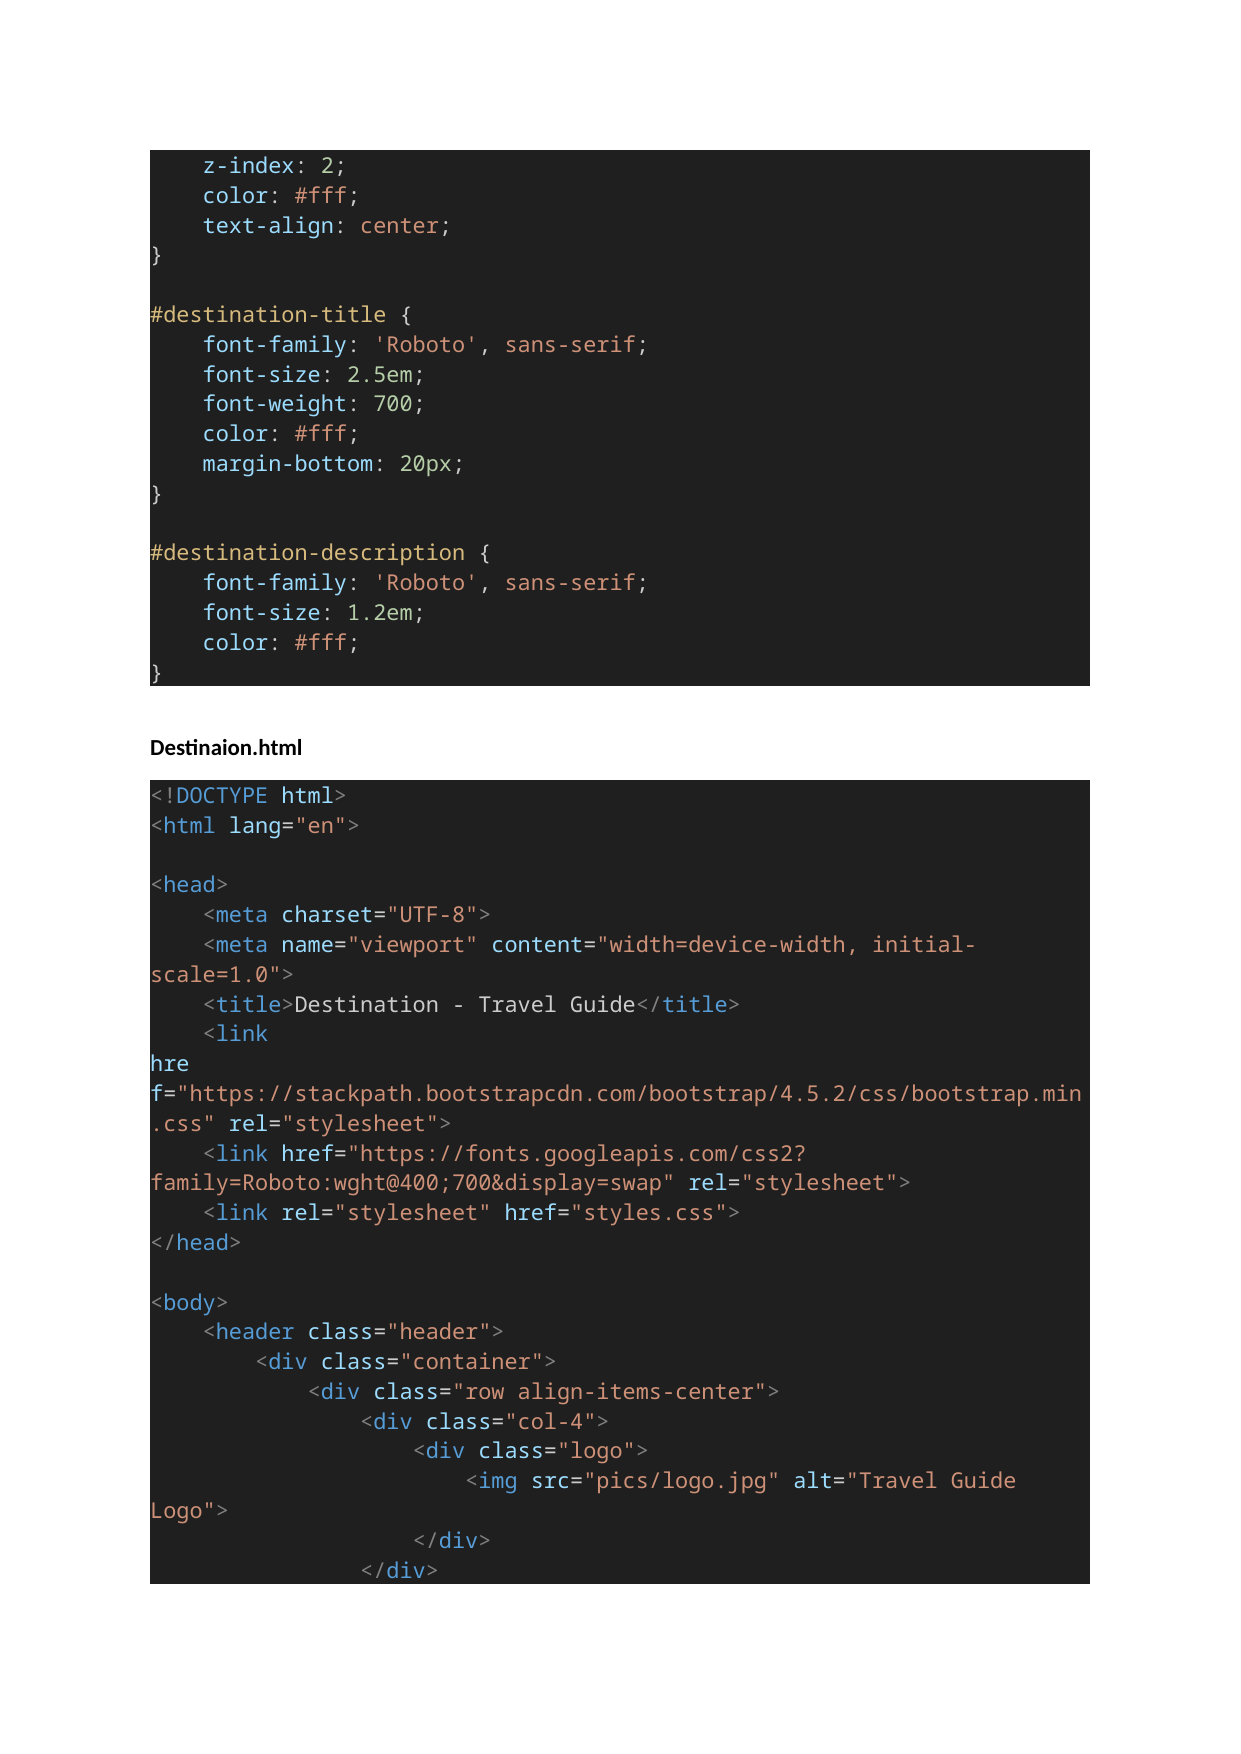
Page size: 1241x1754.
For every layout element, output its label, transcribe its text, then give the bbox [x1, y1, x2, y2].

text font-size: 1.2em; [150, 597, 1090, 627]
text <div class="row align-items-center"> [150, 1376, 1090, 1406]
text margin-bottom: 20px; [150, 448, 1090, 478]
text #destination-description { [150, 537, 1090, 567]
text </div> [150, 1525, 1090, 1554]
text <div class="logo"> [150, 1435, 1090, 1465]
text #destination-title { [150, 299, 1090, 329]
text <meta name="viewport" content="width=device-width, initial-scale=1.0"> [150, 929, 1090, 988]
text color: #fff; [150, 627, 1090, 656]
text <html lang="en"> [150, 810, 1090, 839]
text <body> [150, 1286, 1090, 1316]
text <link href="https://fonts.googleapis.com/css2?family=Roboto:wght@400;700&display=swap" rel="stylesheet"> [150, 1137, 1090, 1197]
text <head> [150, 869, 1090, 899]
text <!DOCTYPE html> [150, 780, 1090, 810]
text } [150, 478, 1090, 507]
text font-family: 'Roboto', sans-serif; [150, 567, 1090, 597]
text <link rel="stylesheet" href="styles.css"> [150, 1197, 1090, 1227]
text <header class="header"> [150, 1316, 1090, 1346]
text font-family: 'Roboto', sans-serif; [150, 329, 1090, 358]
text font-size: 2.5em; [150, 358, 1090, 388]
text <img src="pics/logo.jpg" alt="Travel Guide Logo"> [150, 1465, 1090, 1525]
text color: #fff; [150, 418, 1090, 448]
text font-weight: 700; [150, 388, 1090, 418]
text z-index: 2; [150, 150, 1090, 180]
text } [150, 239, 1090, 269]
text <div class="col-4"> [150, 1406, 1090, 1435]
text </head> [150, 1227, 1090, 1257]
text text-align: center; [150, 209, 1090, 239]
text <link href="https://stackpath.bootstrapcdn.com/bootstrap/4.5.2/css/bootstrap.min.css" rel="stylesheet"> [150, 1018, 1090, 1137]
text <meta charset="UTF-8"> [150, 899, 1090, 929]
text <div class="container"> [150, 1346, 1090, 1376]
text color: #fff; [150, 180, 1090, 209]
text <title>Destination - Travel Guide</title> [150, 988, 1090, 1018]
text </div> [150, 1554, 1090, 1584]
text Destinaion.html [150, 733, 1090, 761]
text } [150, 656, 1090, 686]
